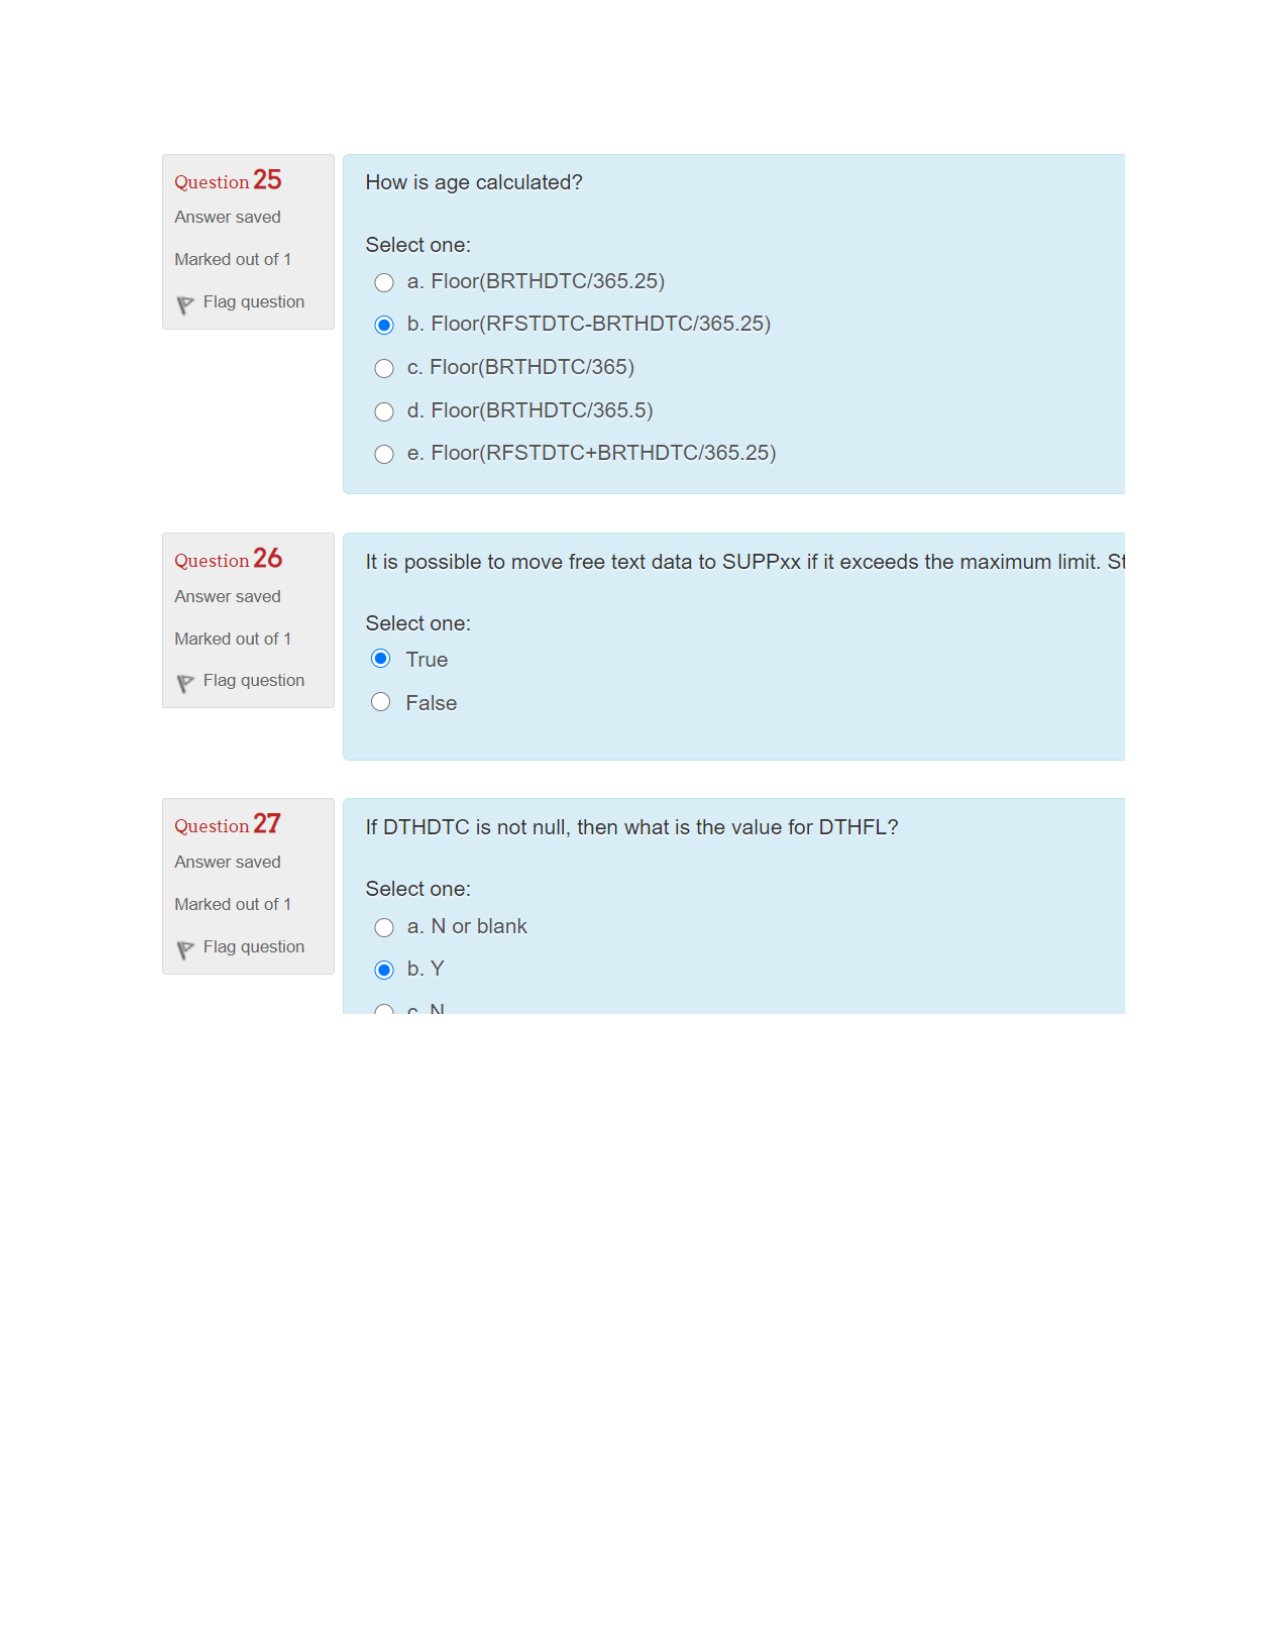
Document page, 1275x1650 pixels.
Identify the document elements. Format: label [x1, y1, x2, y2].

picture [150, 150, 1125, 1014]
